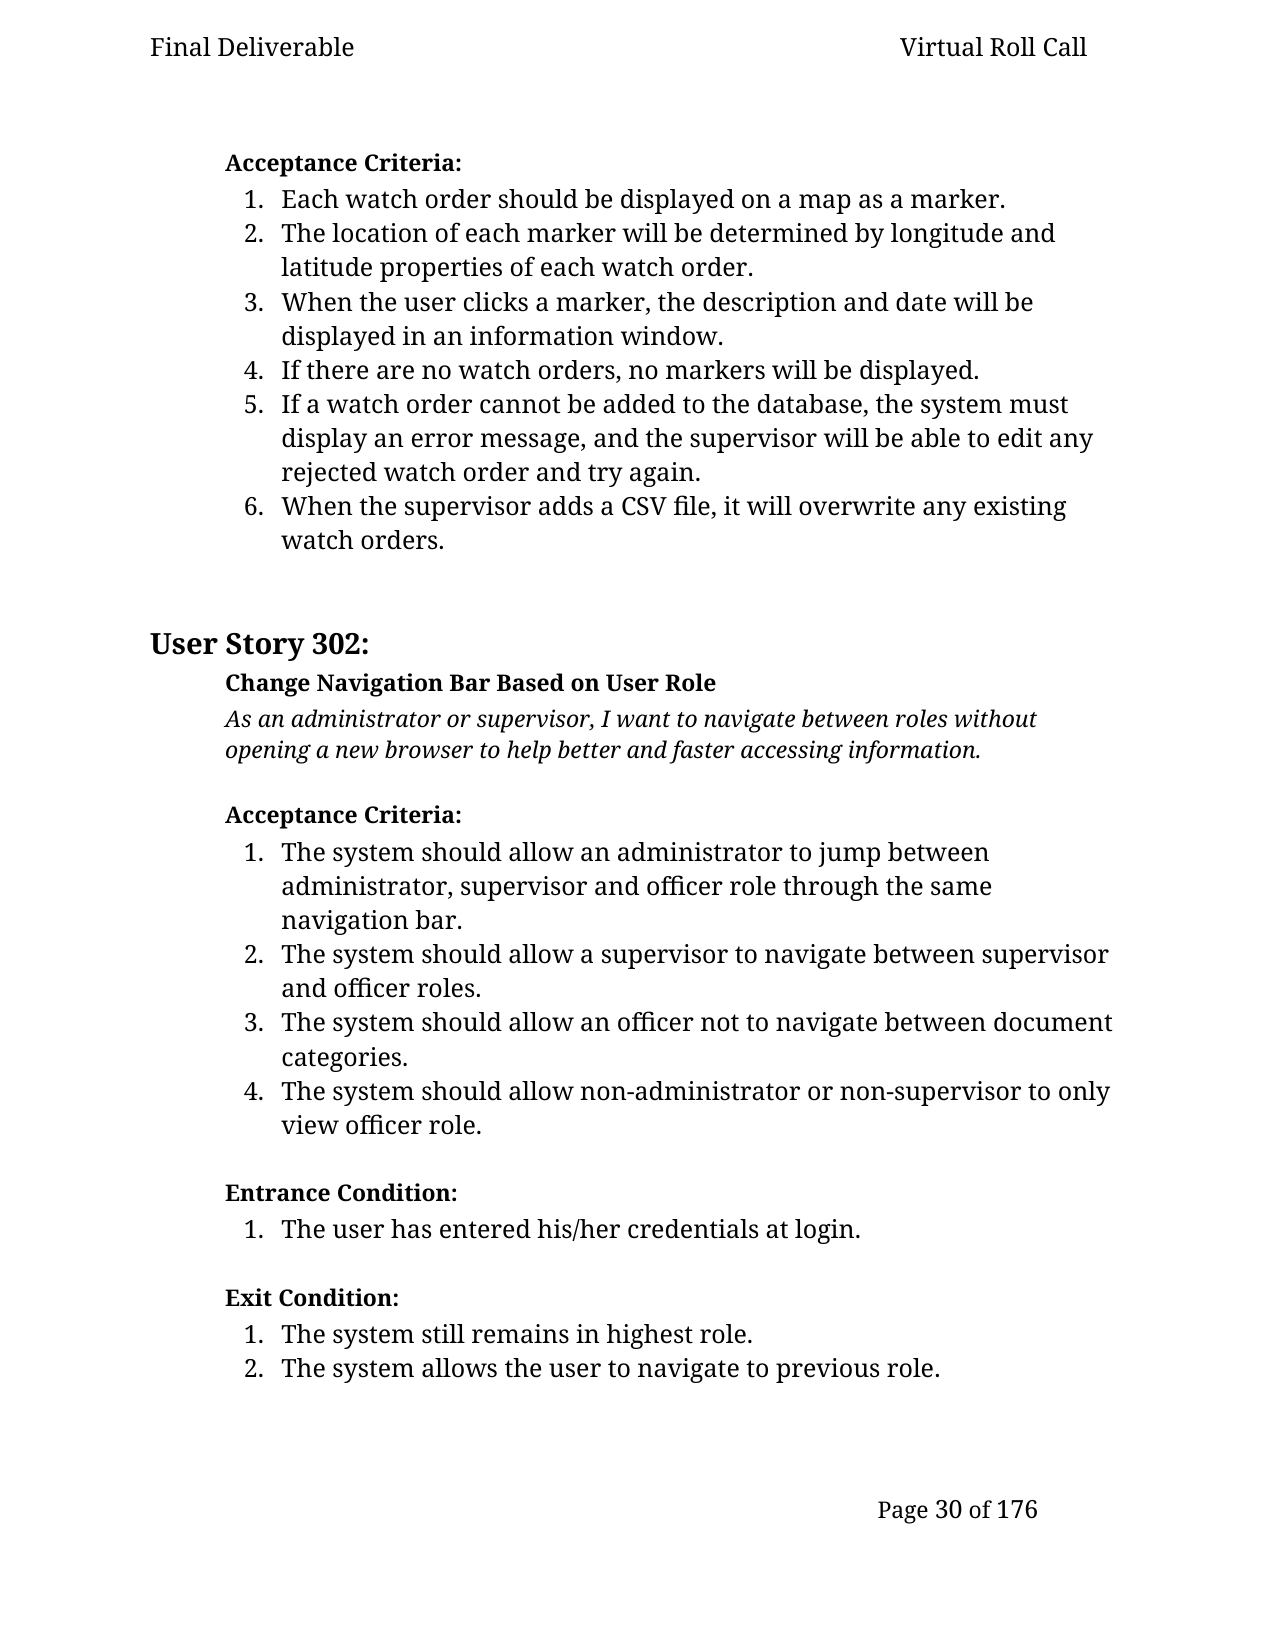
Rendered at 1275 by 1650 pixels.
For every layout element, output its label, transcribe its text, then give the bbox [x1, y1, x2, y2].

list If there are no watch orders, no markers will be displayed. [244, 352, 1125, 386]
text As an administrator or supervisor, I want to navigate between roles without opening a new browser to help better and faster accessing information. [225, 703, 1125, 765]
subtitle Exit Condition: [225, 1282, 1125, 1313]
list The user has entered his/her credentials at login. [244, 1212, 1125, 1246]
list When the user clicks a marker, the description and date will be displayed in an information window. [244, 284, 1125, 352]
subtitle User Story 302: [150, 623, 1125, 663]
list The system should allow an officer not to navigate between document categories. [244, 1005, 1125, 1073]
list The system still remains in highest role. [244, 1317, 1125, 1351]
subtitle Acceptance Criteria: [225, 799, 1125, 831]
list The system allows the user to navigate to previous role. [244, 1351, 1125, 1385]
list Each watch order should be displayed on a map as a marker. [244, 182, 1125, 216]
subtitle Change Navigation Bar Based on User Role [225, 667, 1125, 699]
list When the supervisor adds a CSV file, it will overwrite any existing watch orders. [244, 488, 1125, 557]
list If a watch order cannot be added to the database, the system must display an error message, and the supervisor will be able to edit any rejected watch order and try again. [244, 386, 1125, 488]
list The system should allow a supervisor to navigate between supervisor and officer roles. [244, 937, 1125, 1005]
list The location of each marker will be determined by longitude and latitude properties of each watch order. [244, 216, 1125, 284]
list The system should allow non-administrator or non-supervisor to only view officer role. [244, 1073, 1125, 1141]
subtitle Entrance Condition: [225, 1177, 1125, 1208]
subtitle Acceptance Criteria: [225, 147, 1125, 178]
list The system should allow an administrator to jump between administrator, supervisor and officer role through the same navigation bar. [244, 835, 1125, 937]
